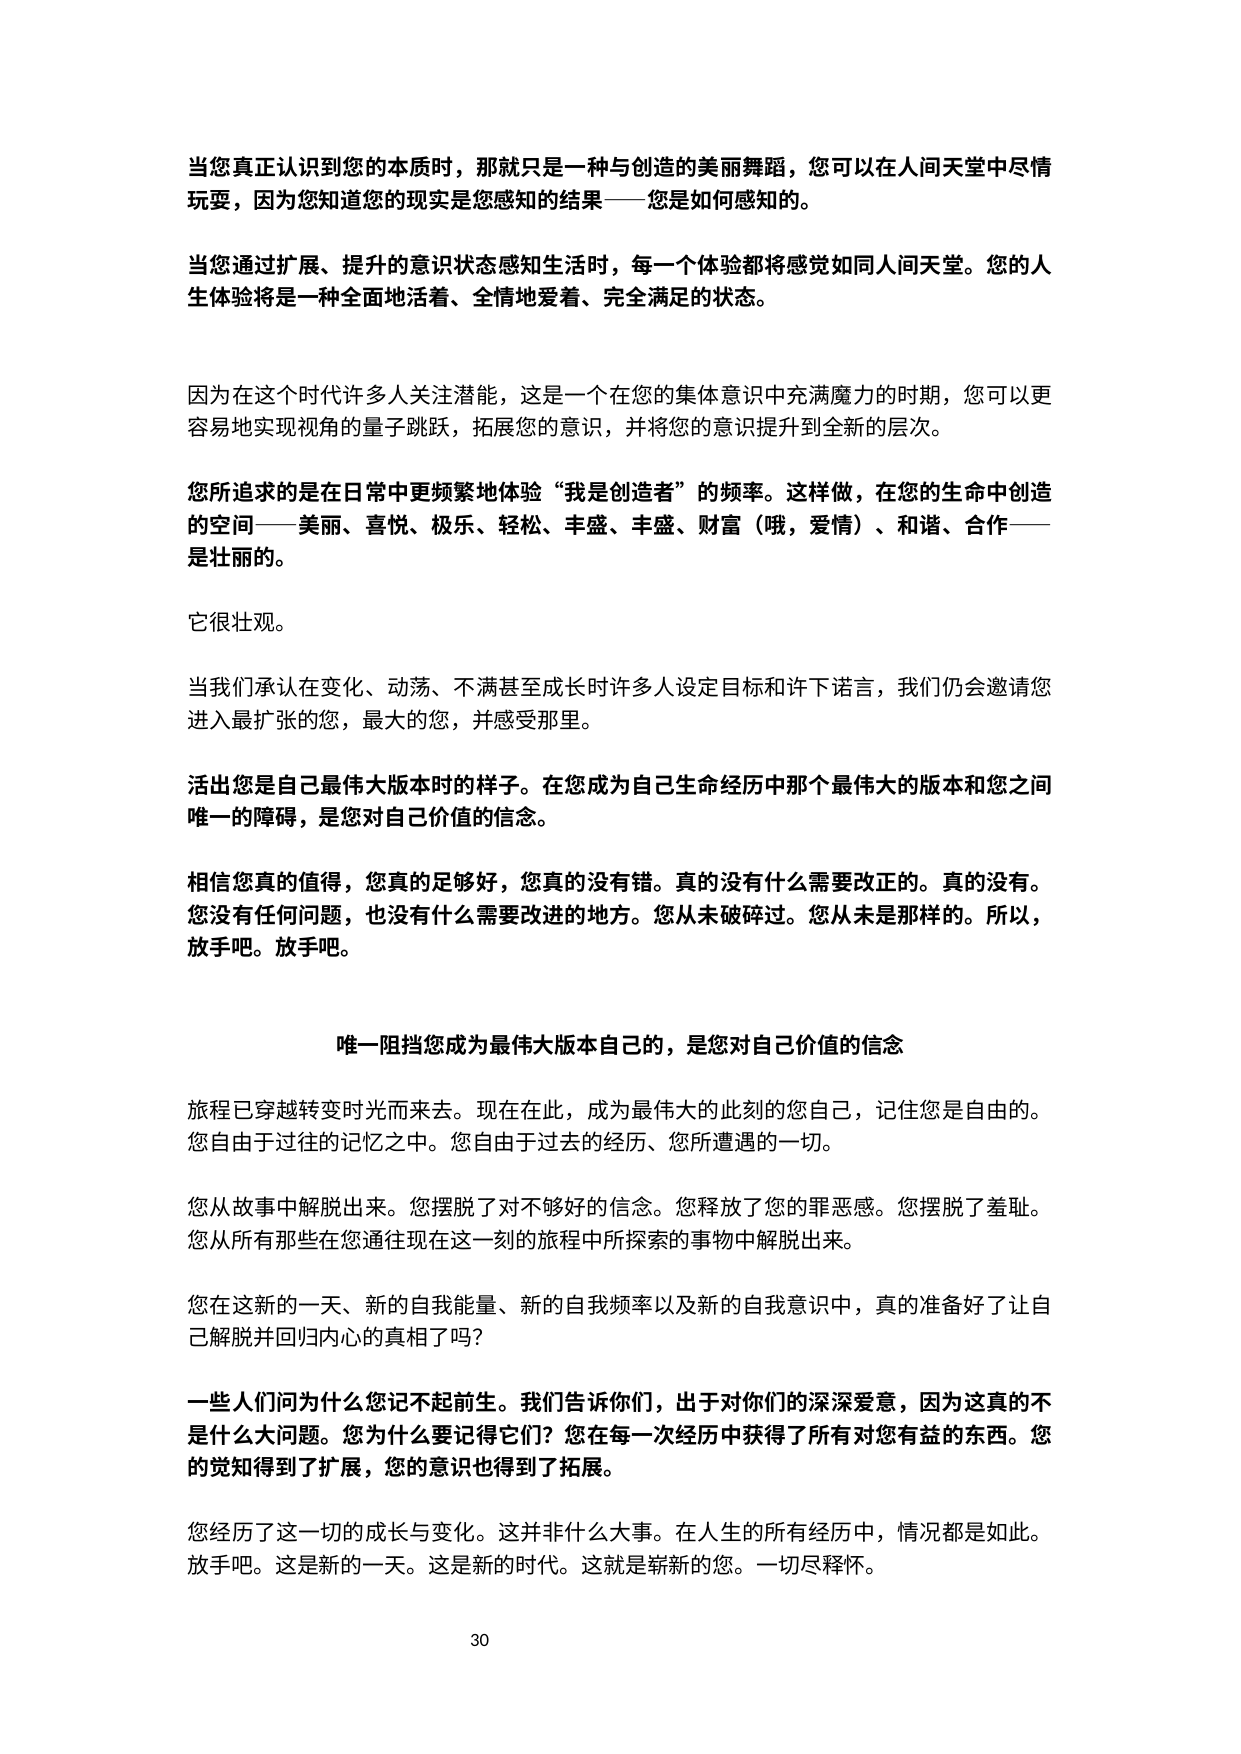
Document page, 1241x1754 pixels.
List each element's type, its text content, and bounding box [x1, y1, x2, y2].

text 相信您真的值得，您真的足够好，您真的没有错。真的没有什么需要改正的。真的没有。您没有任何问题，也没有什么需要改进的地方。您从未破碎过。您从未是那样的。所以，放手吧。放手吧。 [187, 865, 1053, 962]
text 当您通过扩展、提升的意识状态感知生活时，每一个体验都将感觉如同人间天堂。您的人生体验将是一种全面地活着、全情地爱着、完全满足的状态。 [187, 247, 1053, 312]
text 唯一阻挡您成为最伟大版本自己的，是您对自己价值的信念 [187, 1027, 1053, 1060]
text 您从故事中解脱出来。您摆脱了对不够好的信念。您释放了您的罪恶感。您摆脱了羞耻。您从所有那些在您通往现在这一刻的旅程中所探索的事物中解脱出来。 [187, 1190, 1053, 1255]
text 它很壮观。 [187, 605, 1053, 637]
text 因为在这个时代许多人关注潜能，这是一个在您的集体意识中充满魔力的时期，您可以更容易地实现视角的量子跳跃，拓展您的意识，并将您的意识提升到全新的层次。 [187, 377, 1053, 442]
text 您所追求的是在日常中更频繁地体验“我是创造者”的频率。这样做，在您的生命中创造的空间——美丽、喜悦、极乐、轻松、丰盛、丰盛、财富（哦，爱情）、和谐、合作——是壮丽的。 [187, 475, 1053, 572]
text 活出您是自己最伟大版本时的样子。在您成为自己生命经历中那个最伟大的版本和您之间唯一的障碍，是您对自己价值的信念。 [187, 767, 1053, 832]
text 您经历了这一切的成长与变化。这并非什么大事。在人生的所有经历中，情况都是如此。放手吧。这是新的一天。这是新的时代。这就是崭新的您。一切尽释怀。 [187, 1515, 1053, 1580]
text 当我们承认在变化、动荡、不满甚至成长时许多人设定目标和许下诺言，我们仍会邀请您进入最扩张的您，最大的您，并感受那里。 [187, 670, 1053, 735]
text 您在这新的一天、新的自我能量、新的自我频率以及新的自我意识中，真的准备好了让自己解脱并回归内心的真相了吗？ [187, 1287, 1053, 1352]
text 一些人们问为什么您记不起前生。我们告诉你们，出于对你们的深深爱意，因为这真的不是什么大问题。您为什么要记得它们？您在每一次经历中获得了所有对您有益的东西。您的觉知得到了扩展，您的意识也得到了拓展。 [187, 1385, 1053, 1482]
text 旅程已穿越转变时光而来去。现在在此，成为最伟大的此刻的您自己，记住您是自由的。您自由于过往的记忆之中。您自由于过去的经历、您所遭遇的一切。 [187, 1092, 1053, 1157]
text 当您真正认识到您的本质时，那就只是一种与创造的美丽舞蹈，您可以在人间天堂中尽情玩耍，因为您知道您的现实是您感知的结果——您是如何感知的。 [187, 150, 1053, 215]
